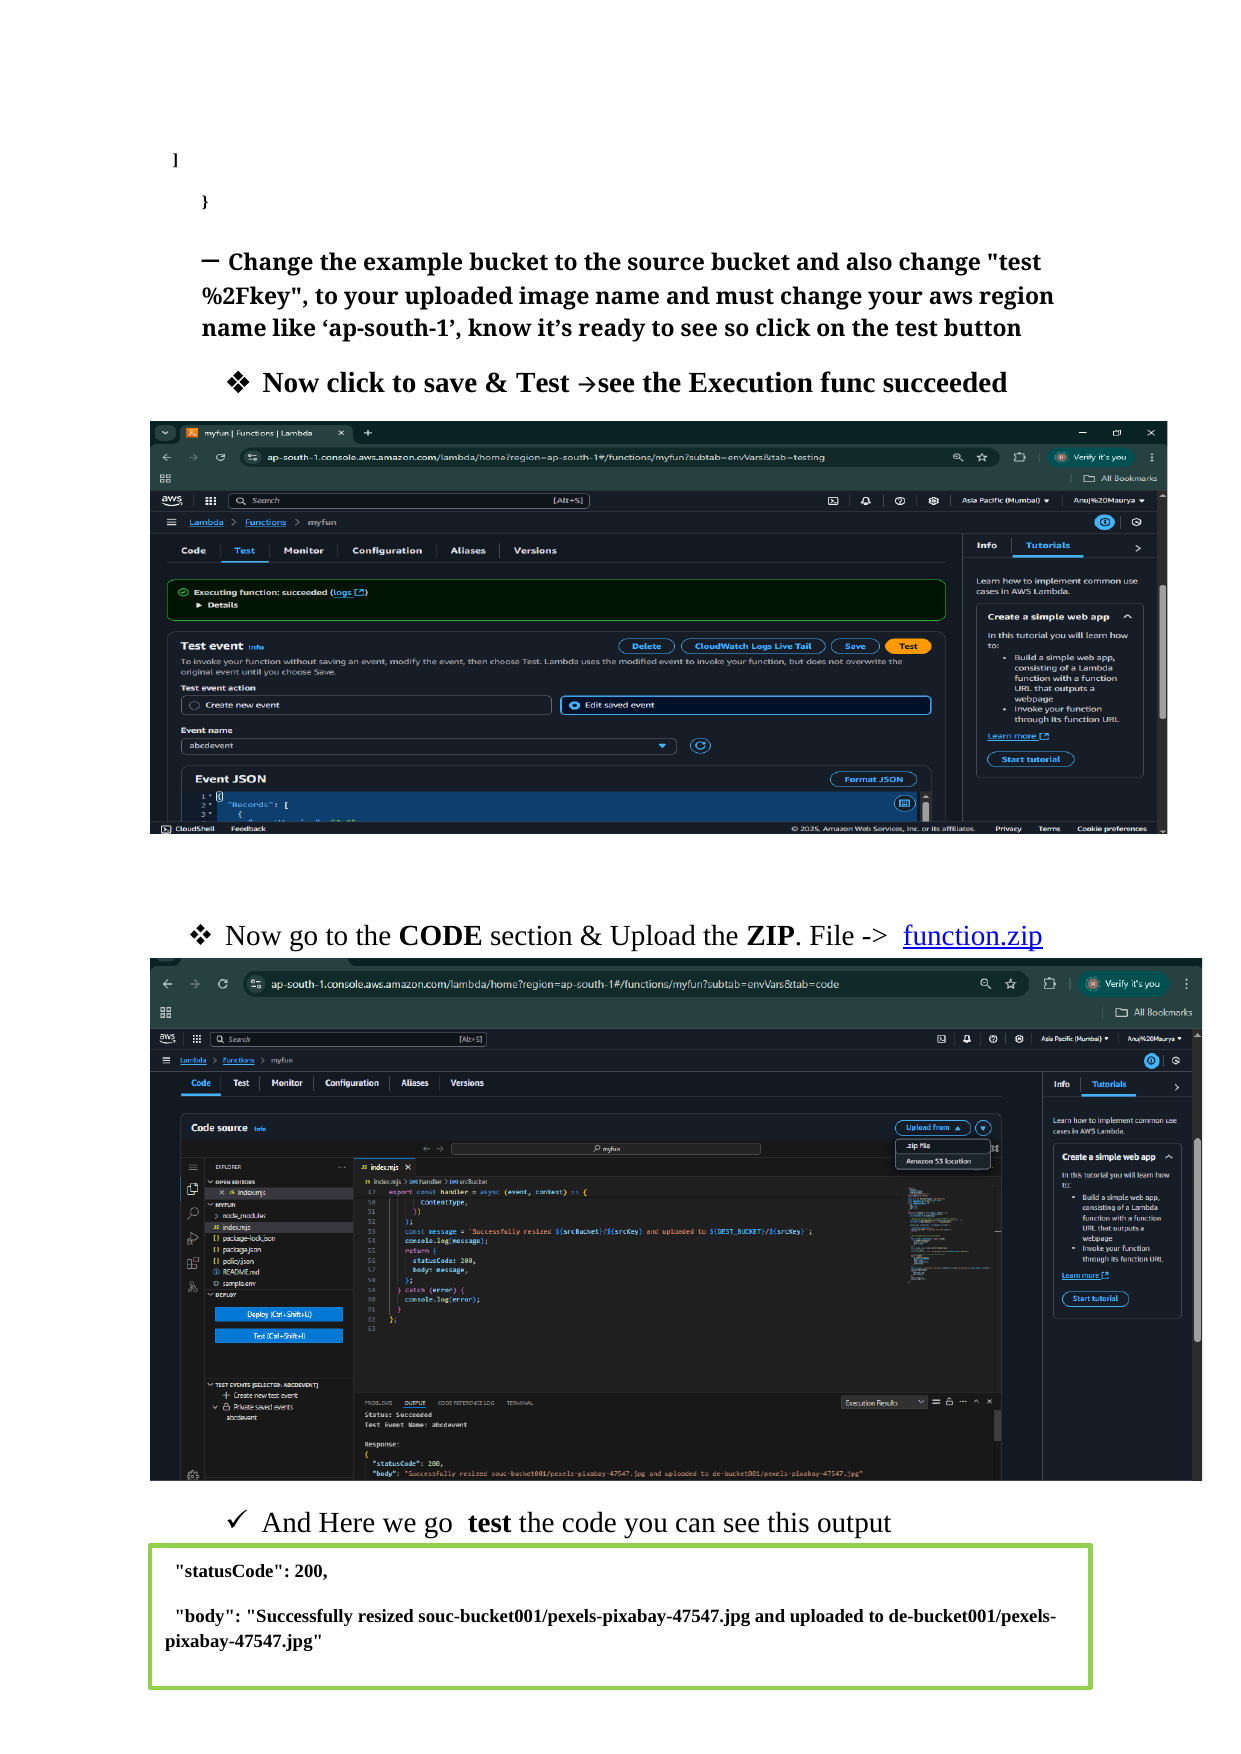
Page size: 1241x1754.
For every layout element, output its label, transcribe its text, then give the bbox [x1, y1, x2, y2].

list Now go to the CODE section & Upload the ZIP. File -> function.zip [187, 918, 1090, 952]
picture [150, 421, 1168, 834]
list } [202, 192, 1090, 211]
list Now click to save & Test see the Execution func succeeded [225, 365, 1090, 399]
list ] [164, 150, 1090, 169]
list – Change the example bucket to the source bucket and also change "test%2Fkey", to your uploaded image name and must change your aws region name like ‘ap-south-1’, know it’s ready to see so click on the test button [202, 233, 1090, 343]
list And Here we go test the code you can see this output [225, 1505, 1090, 1539]
picture [150, 958, 1203, 1481]
